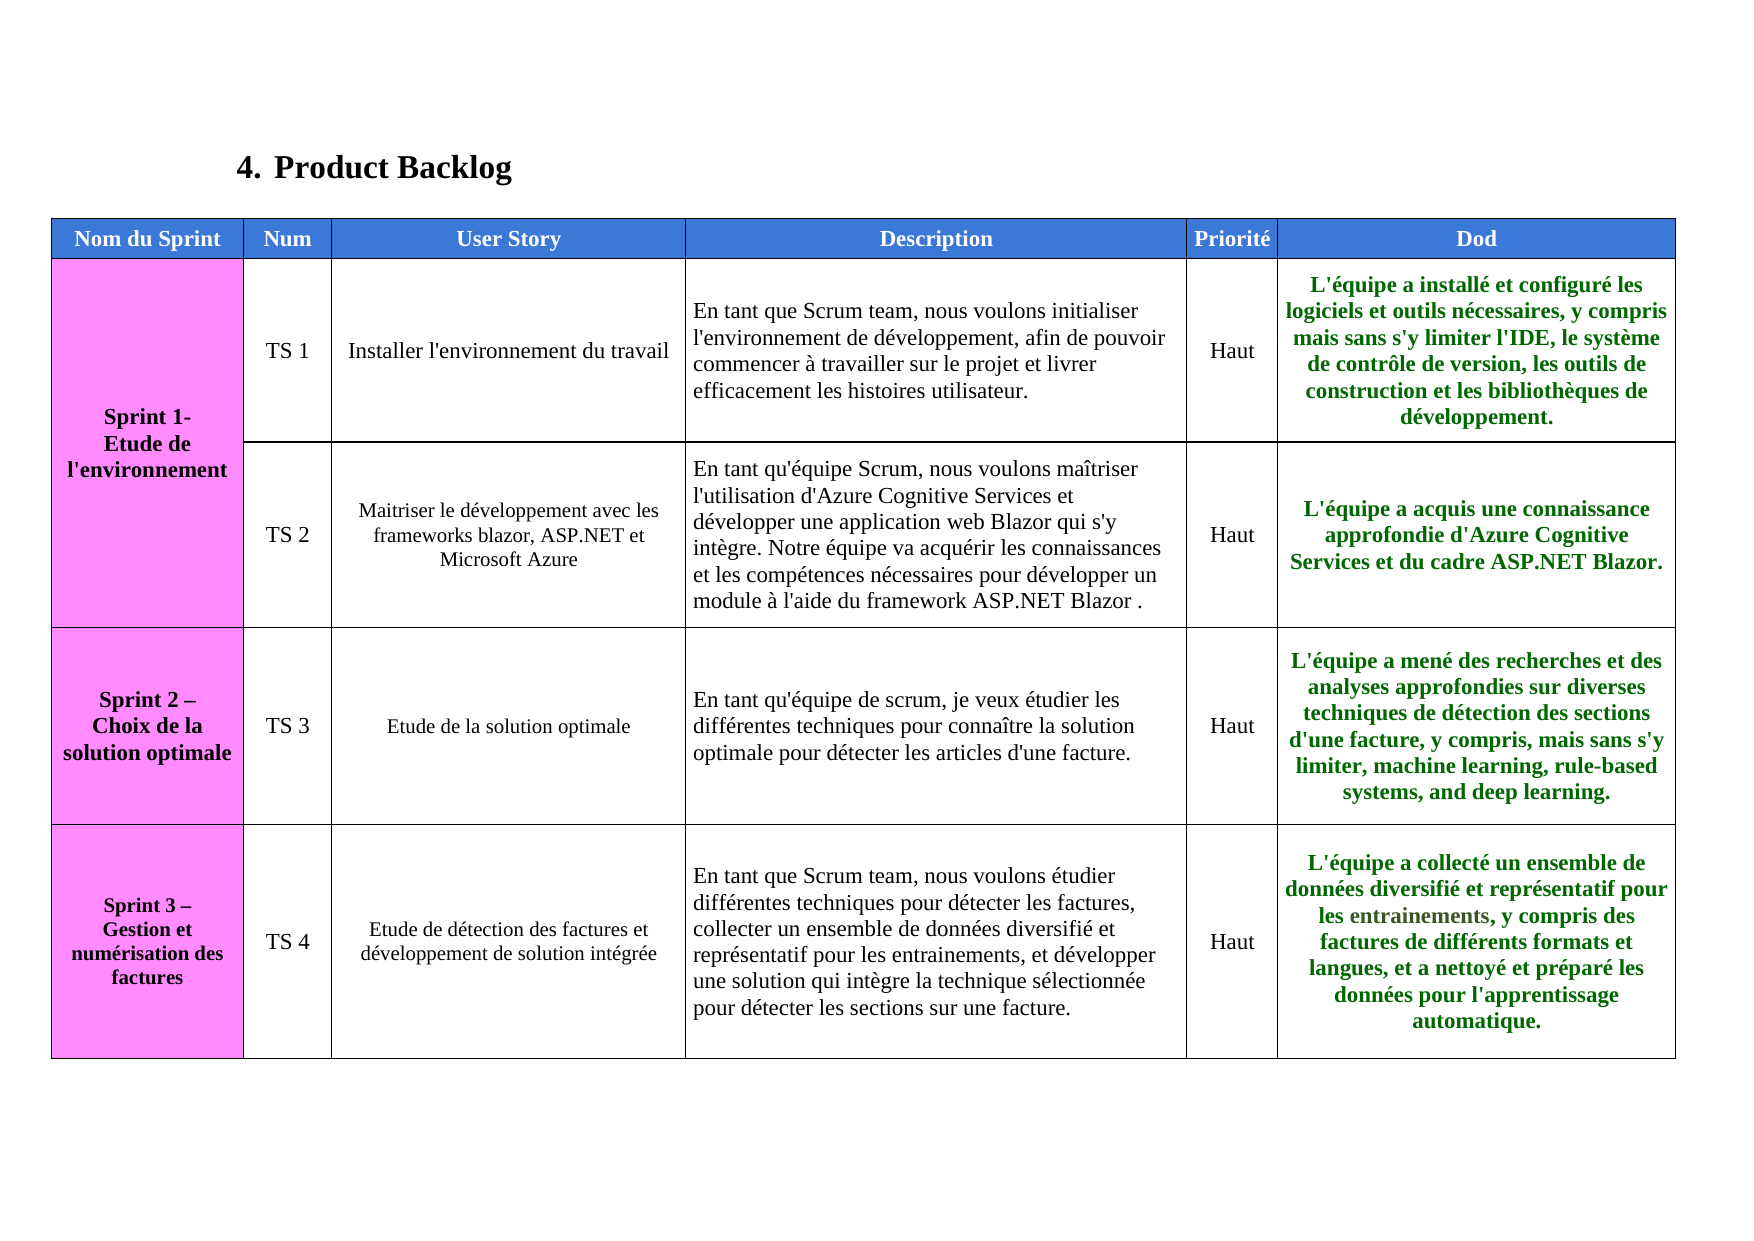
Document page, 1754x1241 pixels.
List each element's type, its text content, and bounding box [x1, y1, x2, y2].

table_header Nom du Sprint [52, 219, 243, 258]
table_header Num [244, 219, 331, 258]
table_cell Maitriser le développement avec les frameworks blazor, ASP.NET et Microsoft Azure [332, 443, 685, 627]
table_cell L'équipe a installé et configuré les logiciels et outils nécessaires, y compris mais sans s'y limiter l'IDE, le système de contrôle de version, les outils de construction et les bibliothèques de développement. [1278, 259, 1675, 441]
table_cell Haut [1187, 825, 1277, 1058]
table_cell Haut [1187, 628, 1277, 824]
table_cell L'équipe a acquis une connaissance approfondie d'Azure Cognitive Services et du cadre ASP.NET Blazor. [1278, 443, 1675, 627]
table_cell TS 2 [244, 443, 331, 627]
table_cell Haut [1187, 259, 1277, 441]
table_cell Etude de la solution optimale [332, 628, 685, 824]
table_cell Etude de détection des factures et développement de solution intégrée [332, 825, 685, 1058]
table_header Priorité [1187, 219, 1277, 258]
table_cell En tant que Scrum team, nous voulons étudier différentes techniques pour détecter les factures, collecter un ensemble de données diversifié et représentatif pour les entrainements, et développer une solution qui intègre la technique sélectionnée pour détecter les sections sur une facture. [686, 825, 1186, 1058]
table_header User Story [332, 219, 685, 258]
table_cell TS 1 [244, 259, 331, 441]
table_header Description [686, 219, 1186, 258]
table_cell En tant que Scrum team, nous voulons initialiser l'environnement de développement, afin de pouvoir commencer à travailler sur le projet et livrer efficacement les histoires utilisateur. [686, 259, 1186, 441]
table_header Dod [1278, 219, 1675, 258]
table_cell TS 4 [244, 825, 331, 1058]
subtitle Product Backlog [236, 148, 1606, 186]
table_cell Installer l'environnement du travail [332, 259, 685, 441]
table_cell TS 3 [244, 628, 331, 824]
table_cell L'équipe a mené des recherches et des analyses approfondies sur diverses techniques de détection des sections d'une facture, y compris, mais sans s'y limiter, machine learning, rule-based systems, and deep learning. [1278, 628, 1675, 824]
table_cell Sprint 2 – Choix de la solution optimale [52, 628, 243, 824]
table_cell Haut [1187, 443, 1277, 627]
table_cell L'équipe a collecté un ensemble de données diversifié et représentatif pour les entrainements, y compris des factures de différents formats et langues, et a nettoyé et préparé les données pour l'apprentissage automatique. [1278, 825, 1675, 1058]
table_cell Sprint 3 – Gestion et numérisation des factures [52, 825, 243, 1058]
table_cell Sprint 1- Etude de l'environnement [52, 259, 243, 627]
table_cell En tant qu'équipe de scrum, je veux étudier les différentes techniques pour connaître la solution optimale pour détecter les articles d'une facture. [686, 628, 1186, 824]
table_cell En tant qu'équipe Scrum, nous voulons maîtriser l'utilisation d'Azure Cognitive Services et développer une application web Blazor qui s'y intègre. Notre équipe va acquérir les connaissances et les compétences nécessaires pour développer un module à l'aide du framework ASP.NET Blazor . [686, 443, 1186, 627]
